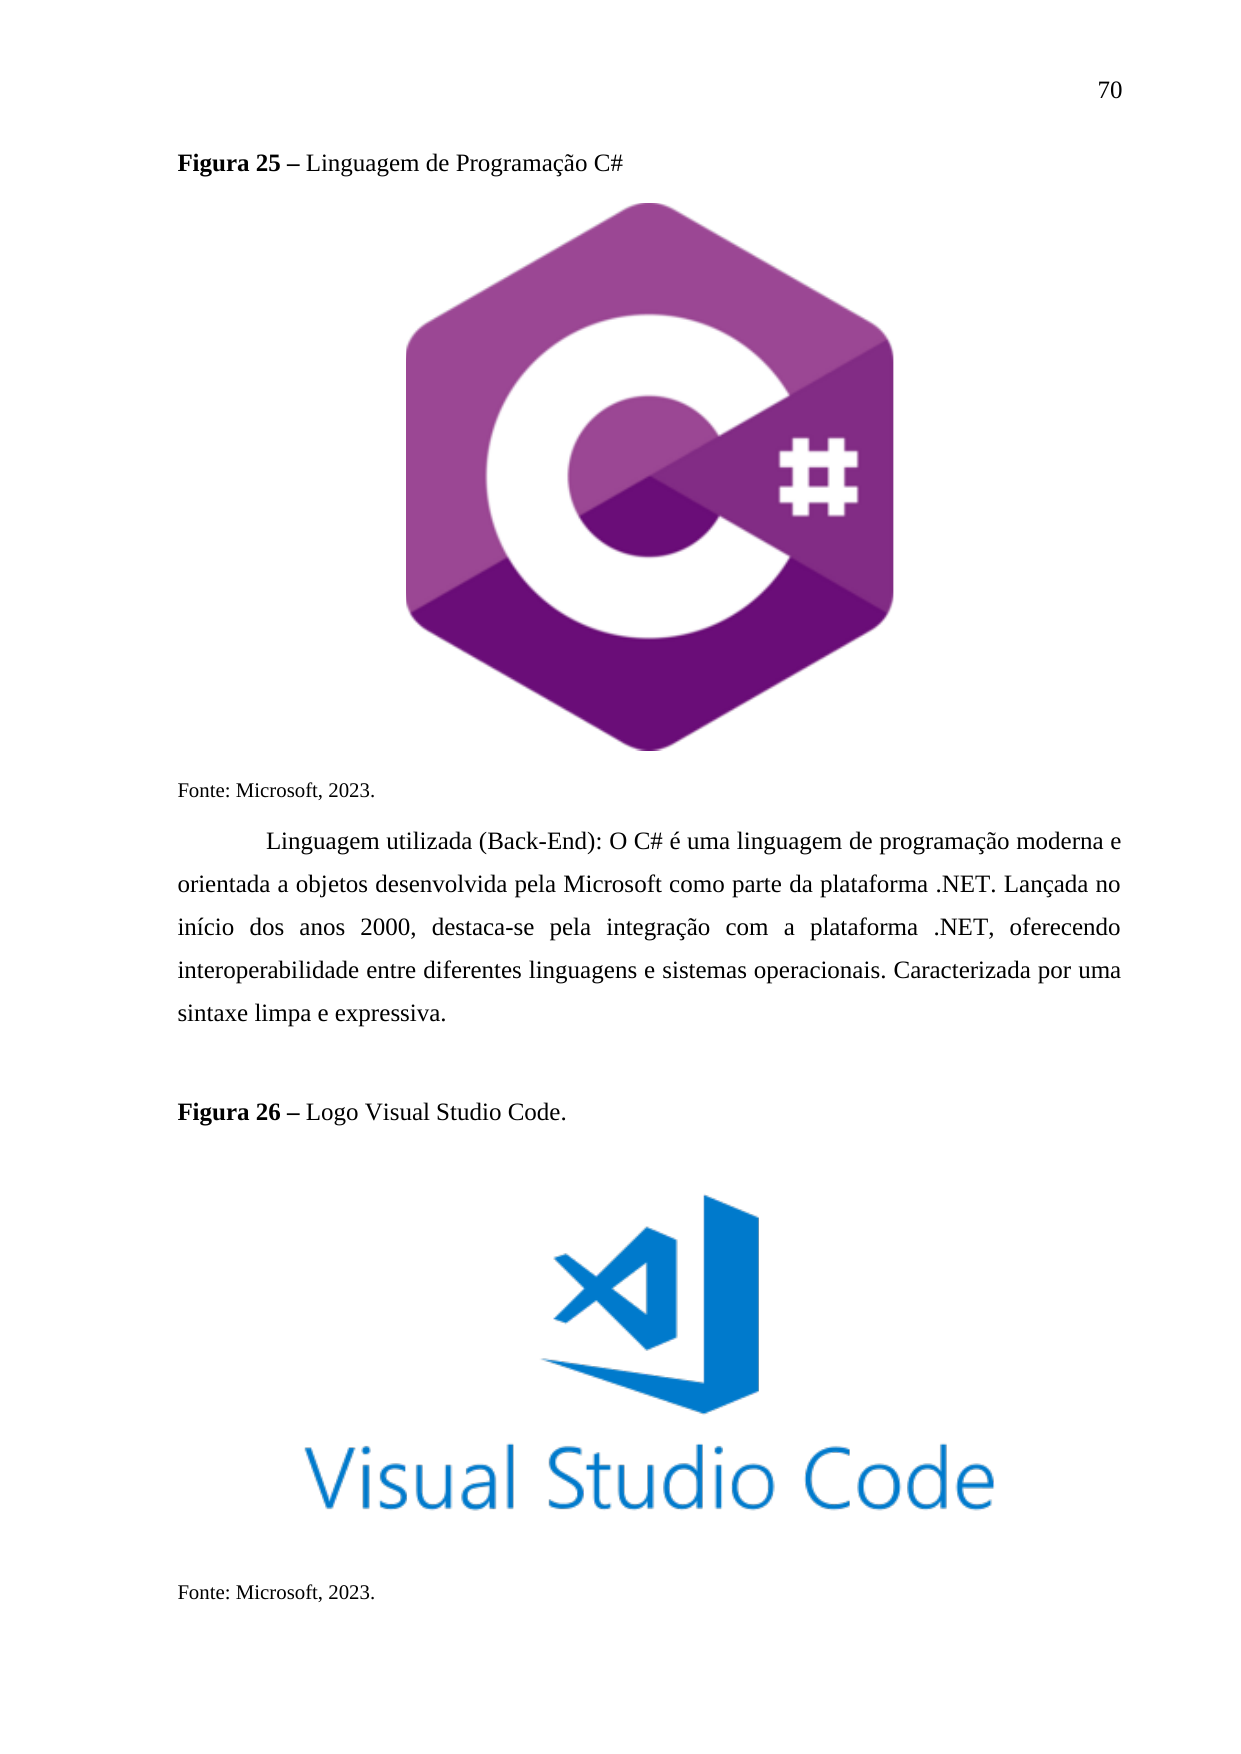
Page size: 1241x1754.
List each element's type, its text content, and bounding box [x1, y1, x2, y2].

picture [249, 1152, 1050, 1553]
text Fonte: Microsoft, 2023. [177, 777, 1122, 802]
picture [406, 203, 894, 751]
text Fonte: Microsoft, 2023. [177, 1580, 1122, 1604]
text Linguagem utilizada (Back-End): O C# é uma linguagem de programação moderna e orientada a objetos desenvolvida pela Microsoft como parte da plataforma .NET. Lançada no início dos anos 2000, destaca-se pela integração com a plataforma .NET, oferecendo interoperabilidade entre diferentes linguagens e sistemas operacionais. Caracterizada por uma sintaxe limpa e expressiva. [177, 826, 1122, 1027]
